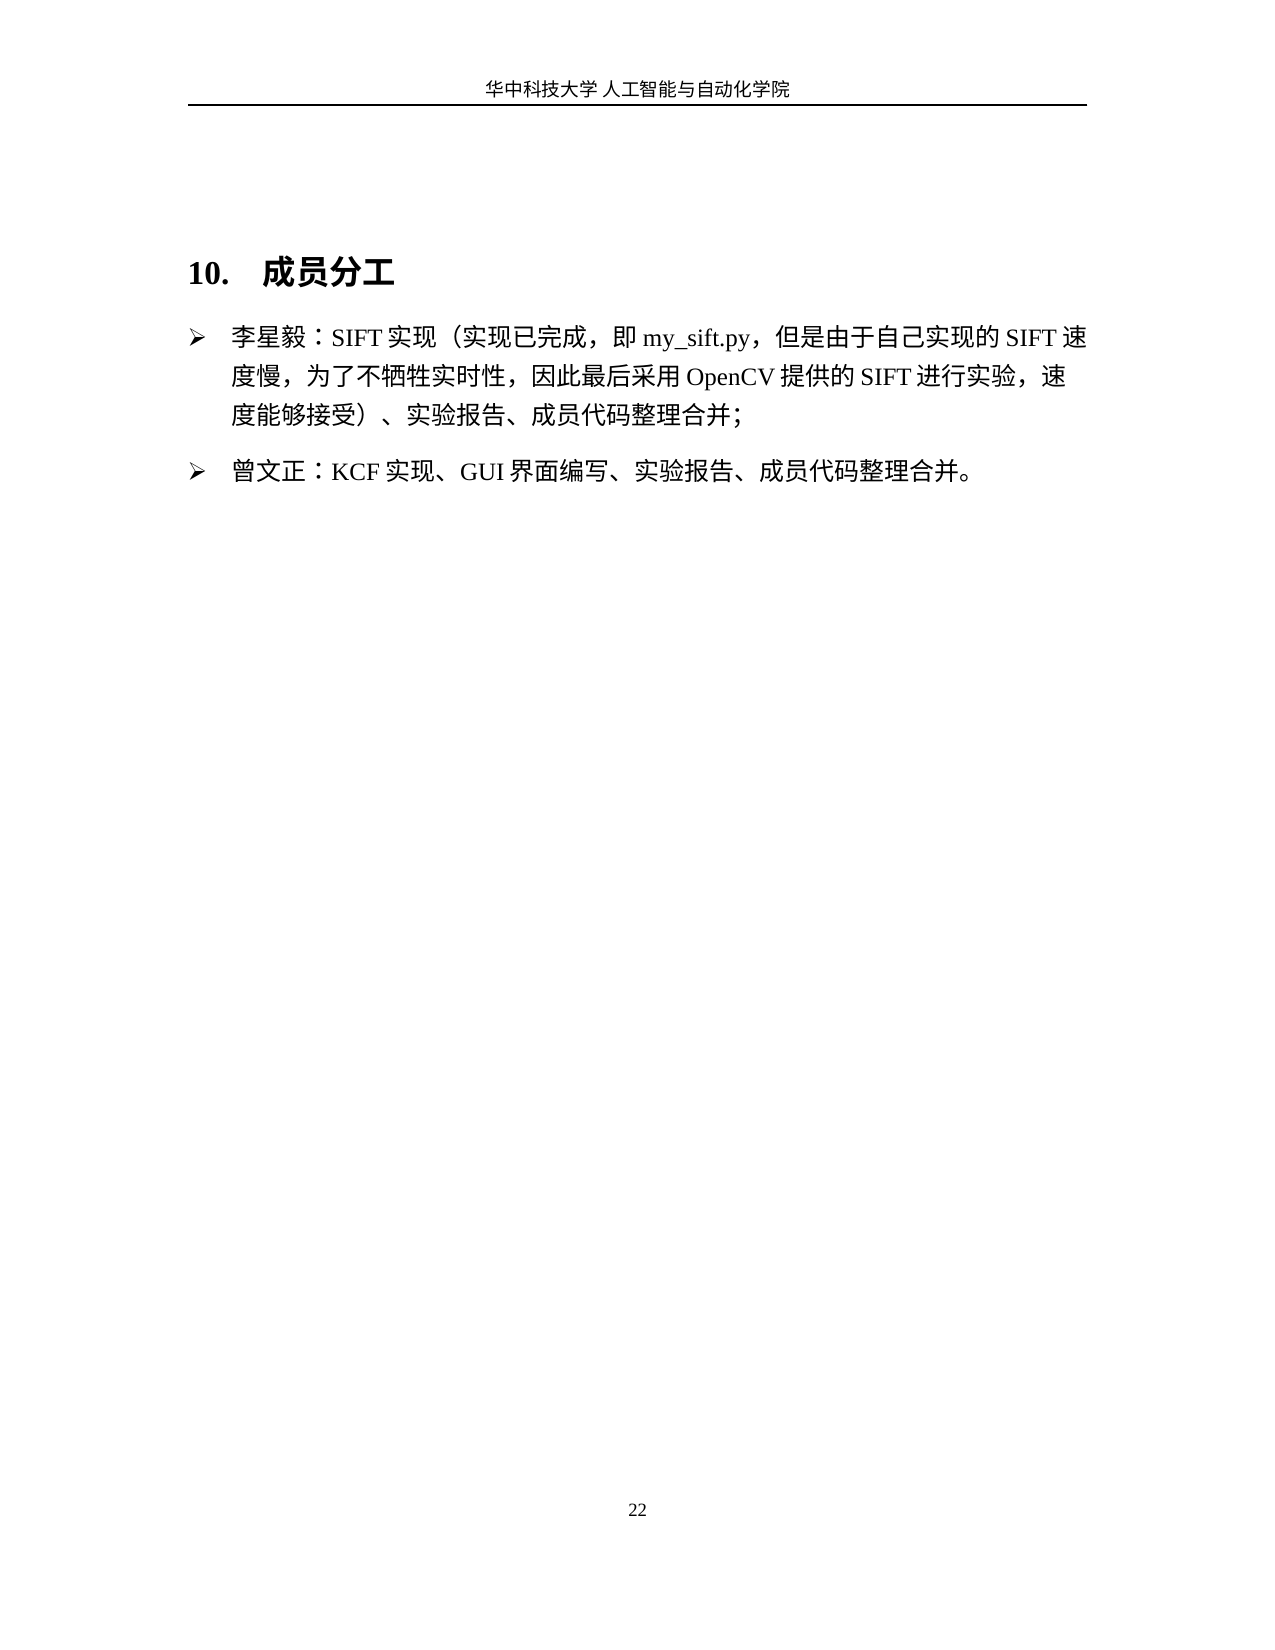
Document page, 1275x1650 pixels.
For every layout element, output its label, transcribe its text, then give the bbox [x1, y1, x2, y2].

list 曾文正：KCF实现、GUI界面编写、实验报告、成员代码整理合并。 [187, 452, 1087, 488]
list 李星毅：SIFT实现（实现已完成，即my_sift.py，但是由于自己实现的SIFT速度慢，为了不牺牲实时性，因此最后采用OpenCV提供的SIFT进行实验，速度能够接受）、实验报告、成员代码整理合并； [187, 318, 1087, 432]
text 成员分工 [187, 245, 1087, 294]
